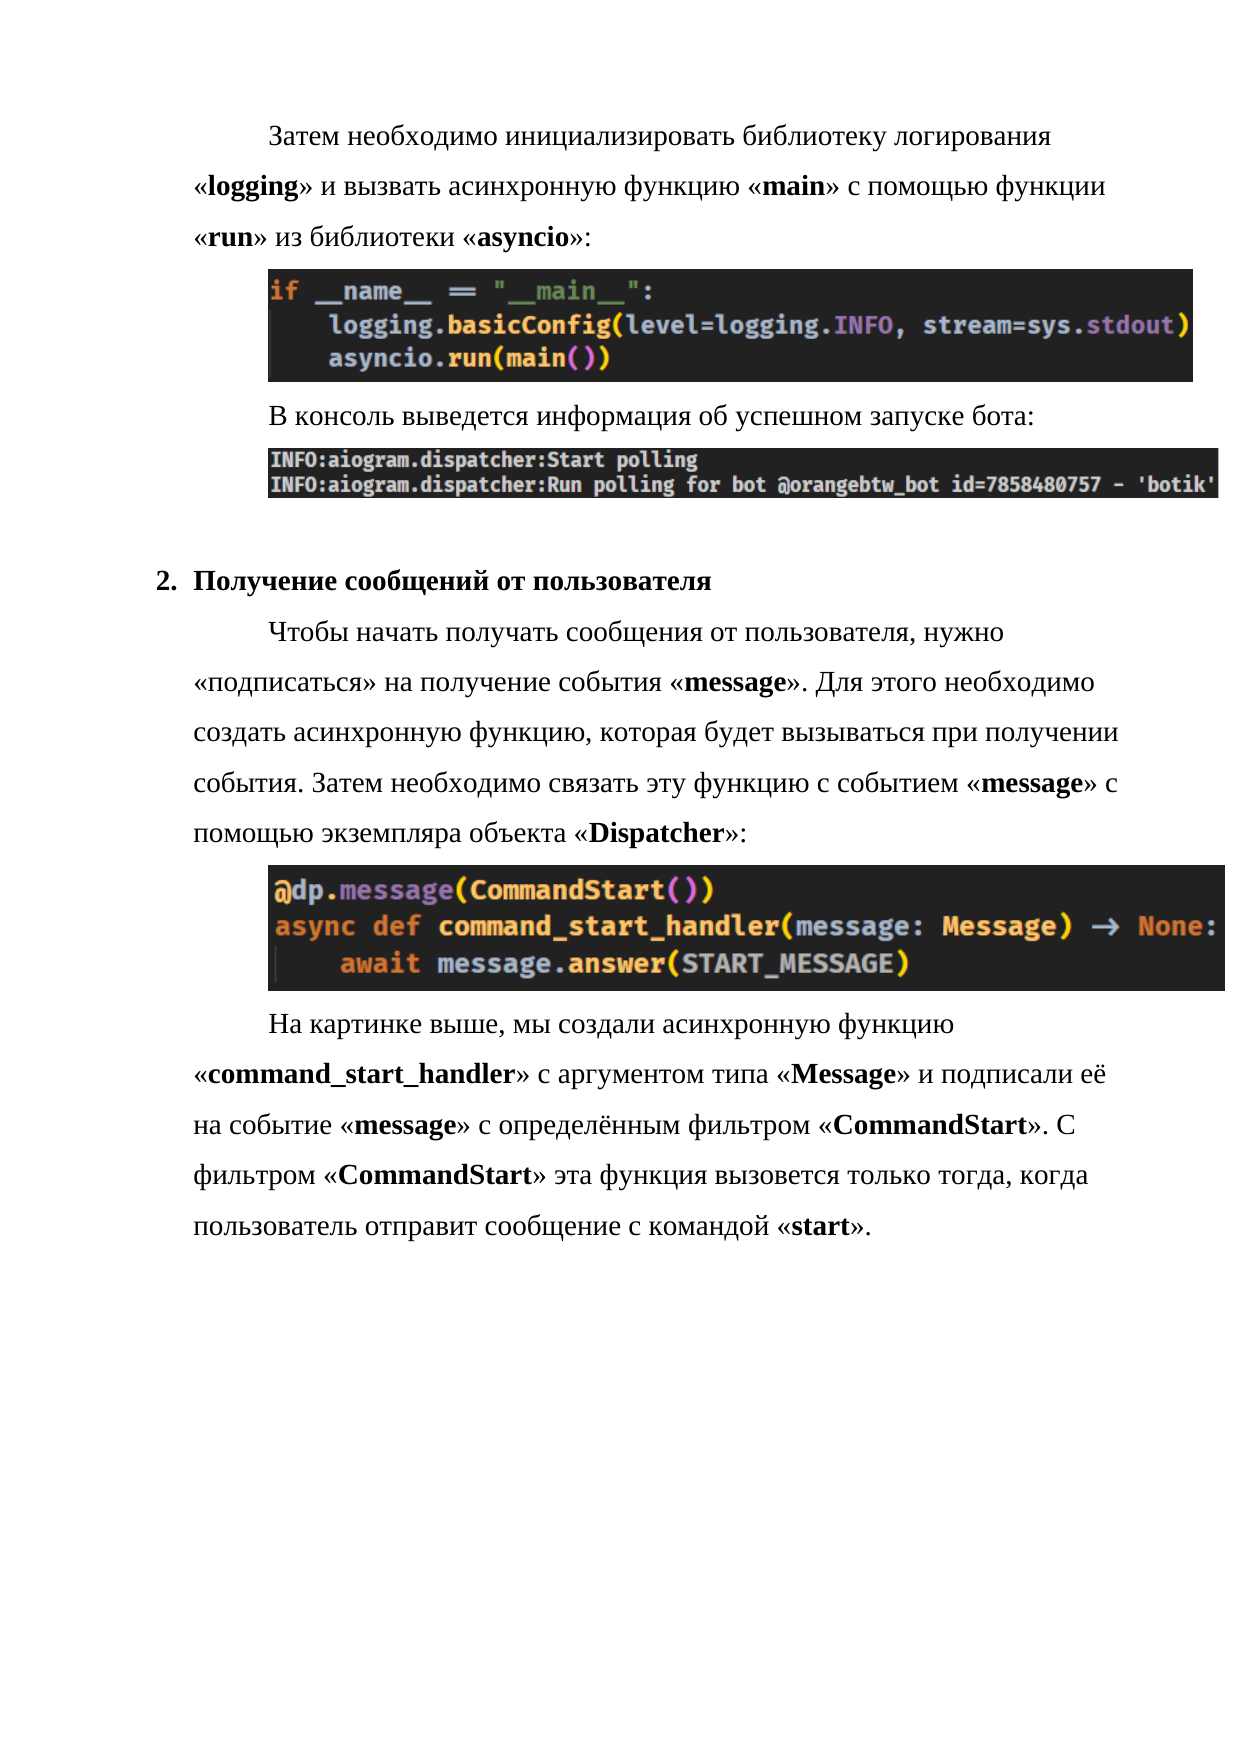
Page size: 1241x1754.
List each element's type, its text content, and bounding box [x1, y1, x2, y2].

picture [268, 269, 1193, 382]
text На картинке выше, мы создали асинхронную функцию «command_start_handler» с аргументом типа «Message» и подписали её на событие «message» с определённым фильтром «CommandStart». С фильтром «CommandStart» эта функция вызовется только тогда, когда пользователь отправит сообщение с командой «start». [193, 1006, 1122, 1241]
text Чтобы начать получать сообщения от пользователя, нужно «подписаться» на получение события «message». Для этого необходимо создать асинхронную функцию, которая будет вызываться при получении события. Затем необходимо связать эту функцию с событием «message» с помощью экземпляра объекта «Dispatcher»: [193, 614, 1122, 849]
text Затем необходимо инициализировать библиотеку логирования «logging» и вызвать асинхронную функцию «main» с помощью функции «run» из библиотеки «asyncio»: [193, 118, 1122, 252]
list Получение сообщений от пользователя [156, 563, 1122, 597]
picture [268, 448, 1219, 498]
text В консоль выведется информация об успешном запуске бота: [193, 398, 1122, 431]
picture [268, 865, 1225, 991]
